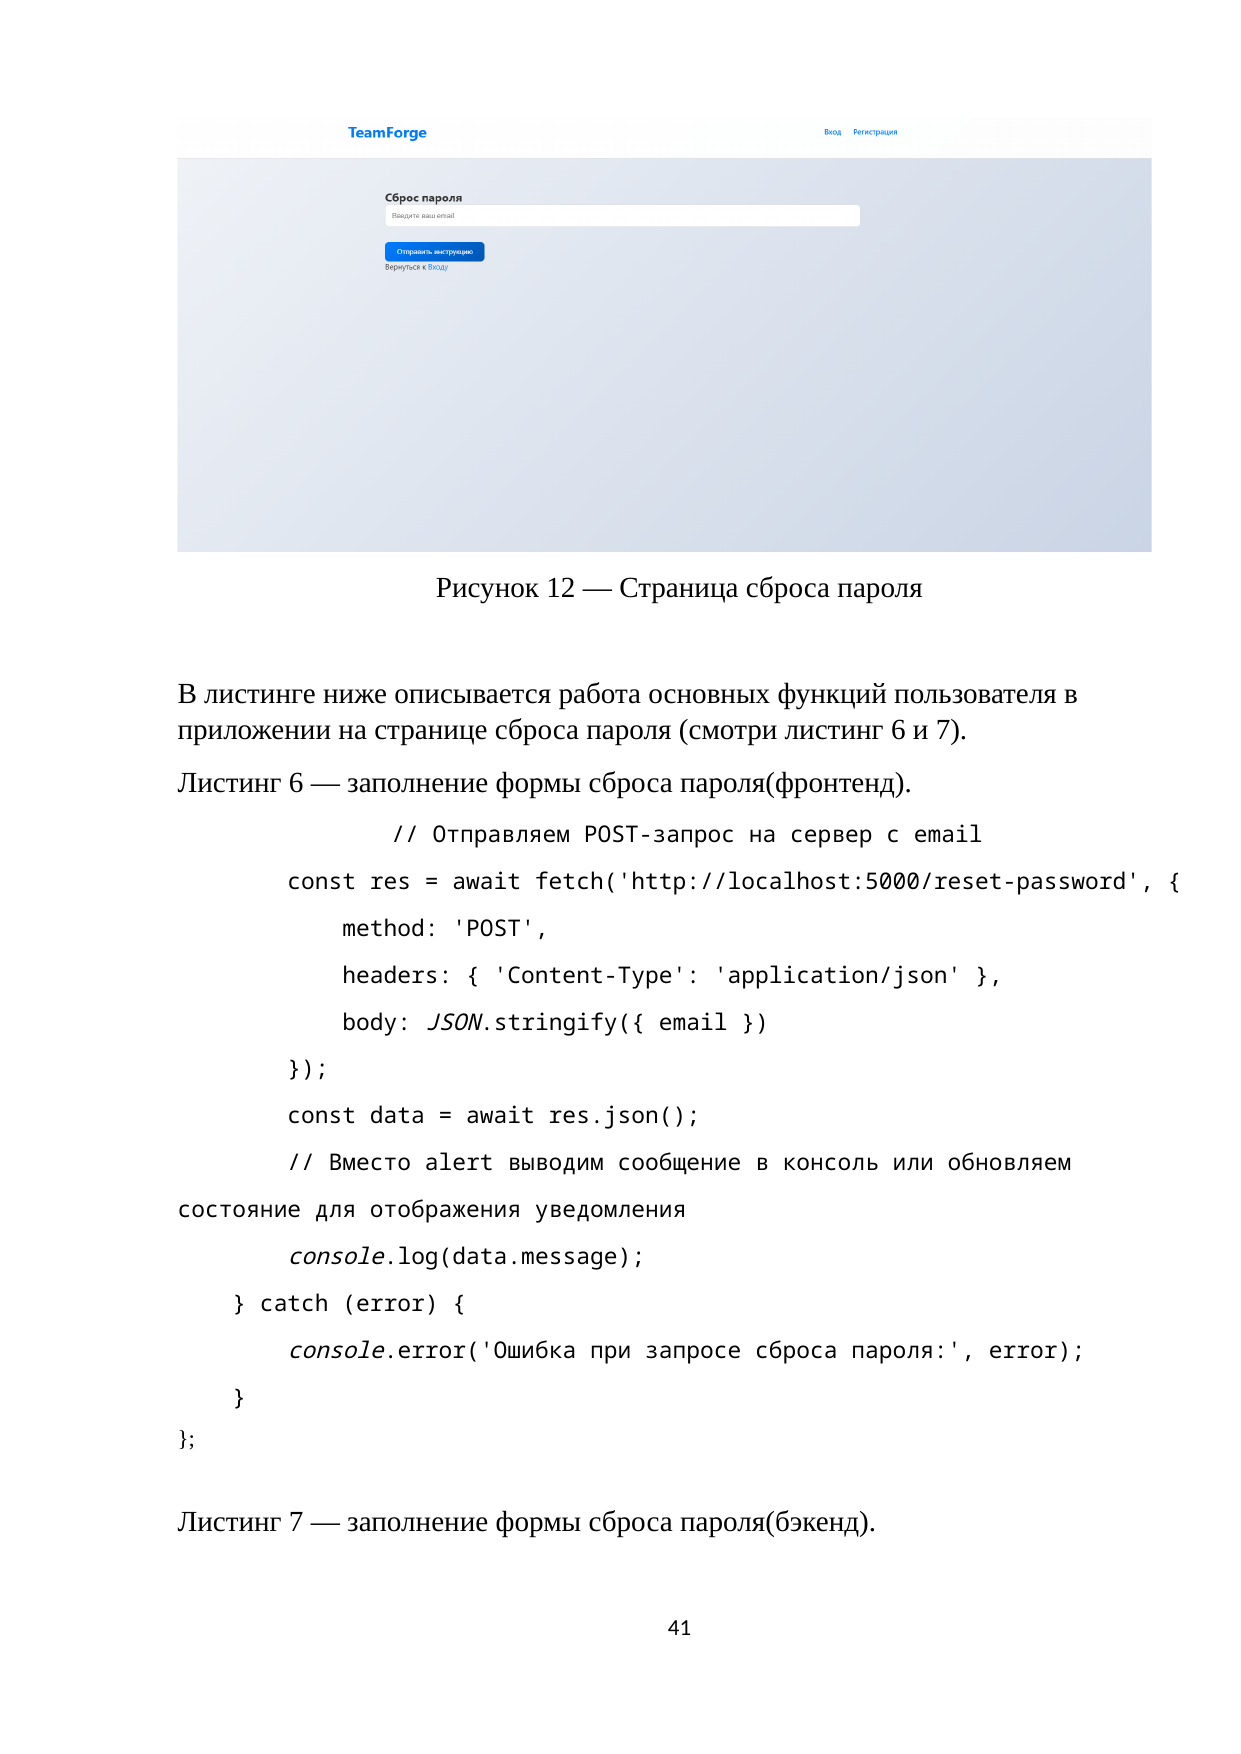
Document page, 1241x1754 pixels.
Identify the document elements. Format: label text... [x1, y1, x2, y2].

text В листинге ниже описывается работа основных функций пользователя в приложении на странице сброса пароля (смотри листинг 6 и 7). [177, 676, 1181, 746]
text Листинг 6 — заполнение формы сброса пароля(фронтенд). [177, 765, 1181, 799]
text // Отправляем POST-запрос на сервер с email const res = await fetch('http://localhost:5000/reset-password', { method: 'POST', headers: { 'Content-Type': 'application/json' }, body: JSON.stringify({ email }) }); const data = await res.json(); // Вместо alert выводим сообщение в консоль или обновляем состояние для отображения уведомления console.log(data.message); } catch (error) { console.error('Ошибка при запросе сброса пароля:', error); } }; [177, 818, 1181, 1451]
text Листинг 7 — заполнение формы сброса пароля(бэкенд). [177, 1504, 1181, 1537]
picture [177, 118, 1152, 552]
text Рисунок 12 — Страница сброса пароля [177, 571, 1181, 604]
